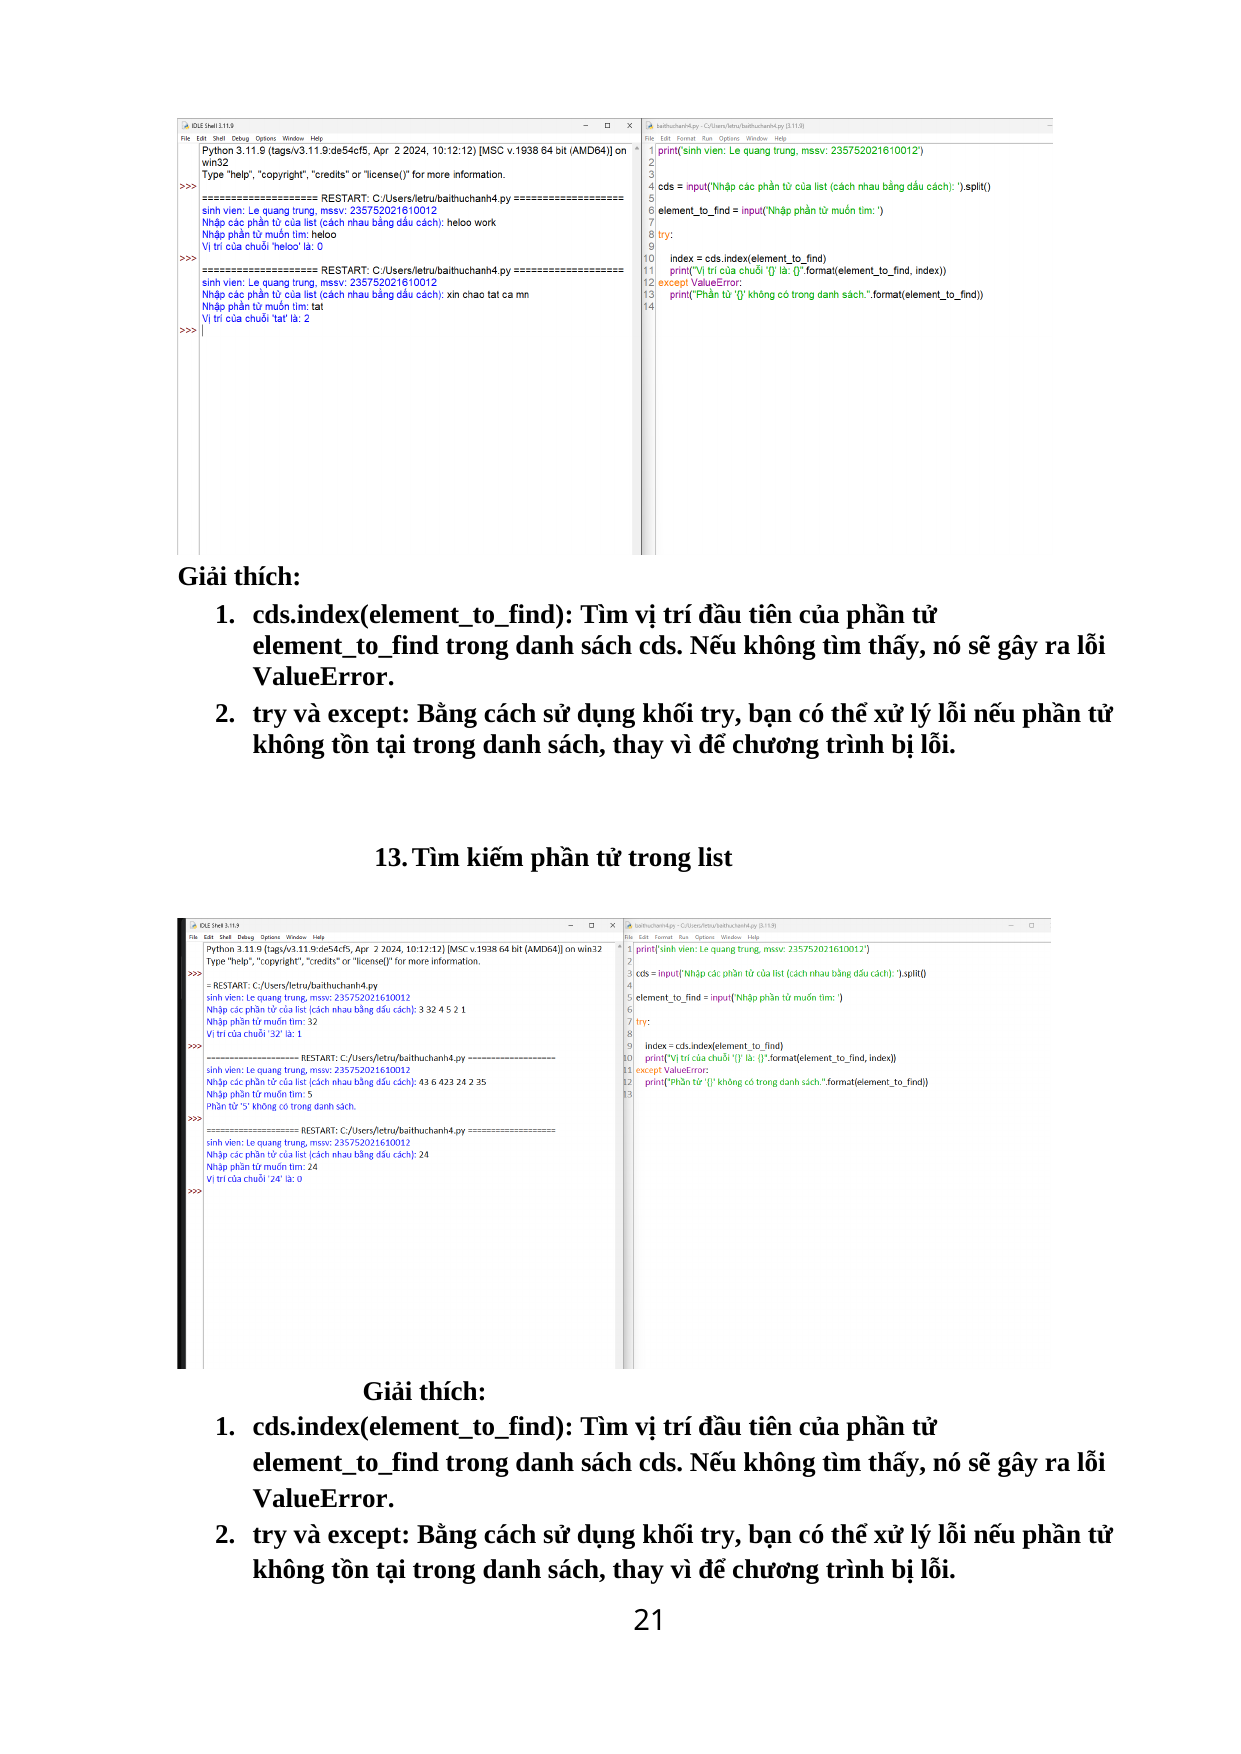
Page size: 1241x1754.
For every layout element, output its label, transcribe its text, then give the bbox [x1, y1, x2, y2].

list cds.index(element_to_find): Tìm vị trí đầu tiên của phần tử element_to_find trong danh sách cds. Nếu không tìm thấy, nó sẽ gây ra lỗi ValueError. [215, 1411, 1122, 1513]
list try và except: Bằng cách sử dụng khối try, bạn có thể xử lý lỗi nếu phần tử không tồn tại trong danh sách, thay vì để chương trình bị lỗi. [215, 1518, 1122, 1584]
list cds.index(element_to_find): Tìm vị trí đầu tiên của phần tử element_to_find trong danh sách cds. Nếu không tìm thấy, nó sẽ gây ra lỗi ValueError. [215, 598, 1122, 691]
text Giải thích: [177, 560, 1122, 592]
picture [177, 118, 1053, 555]
picture [177, 918, 1051, 1369]
list try và except: Bằng cách sử dụng khối try, bạn có thể xử lý lỗi nếu phần tử không tồn tại trong danh sách, thay vì để chương trình bị lỗi. [215, 697, 1122, 760]
list Giải thích: [362, 1375, 1122, 1406]
list Tìm kiếm phần tử trong list [374, 841, 1122, 872]
